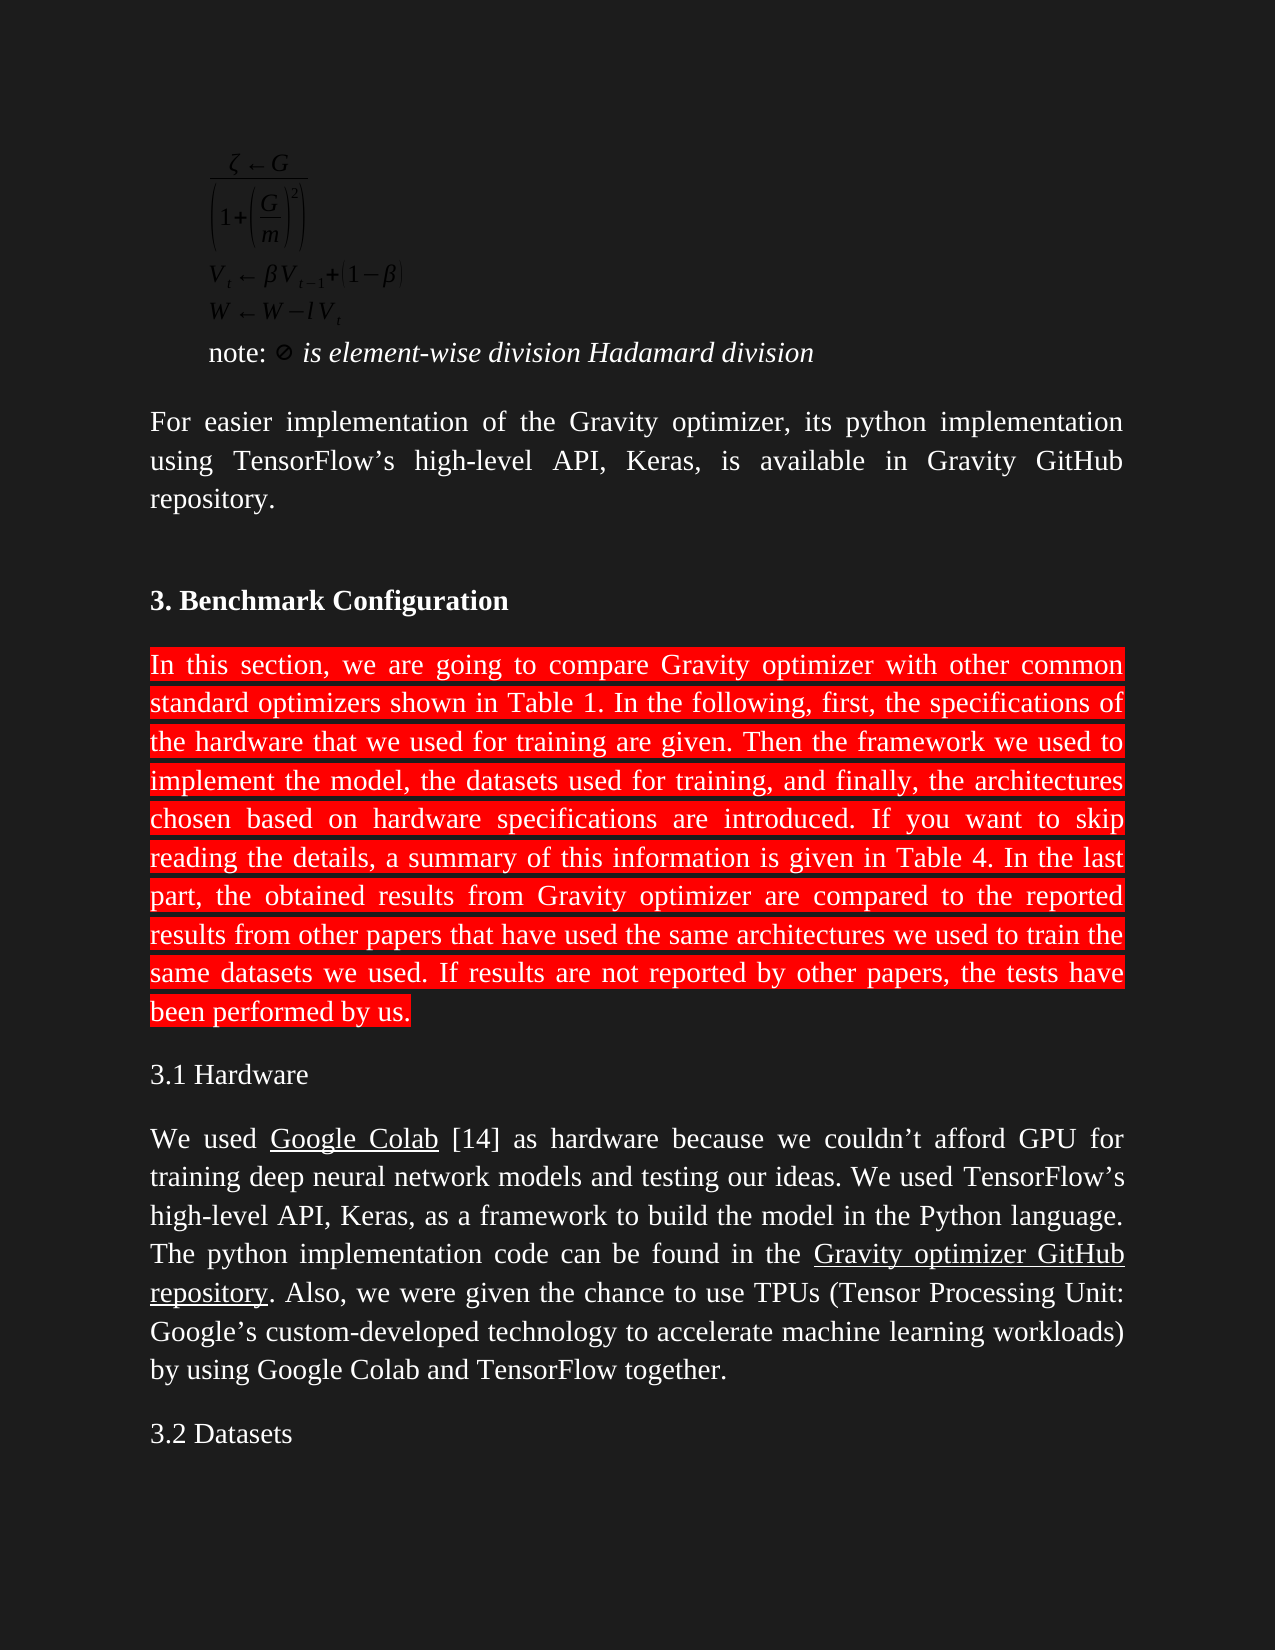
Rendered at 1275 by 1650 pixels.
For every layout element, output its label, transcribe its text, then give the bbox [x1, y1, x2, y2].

text For easier implementation of the Gravity optimizer, its python implementation using TensorFlow’s high-level API, Keras, is available in Gravity GitHub repository. [150, 404, 1125, 515]
text We used Google Colab [14] as hardware because we couldn’t afford GPU for training deep neural network models and testing our ideas. We used TensorFlow’s high-level API, Keras, as a framework to build the model in the Python language. The python implementation code can be found in the Gravity optimizer GitHub repository. Also, we were given the chance to use TPUs (Tensor Processing Unit: Google’s custom-developed technology to accelerate machine learning workloads) by using Google Colab and TensorFlow together. [150, 1121, 1125, 1386]
subtitle 3.1 Hardware [150, 1057, 1125, 1091]
subtitle 3.2 Datasets [150, 1416, 1125, 1449]
subtitle 3. Benchmark Configuration [150, 583, 1125, 617]
text note: is element-wise division Hadamard division [150, 336, 1125, 369]
